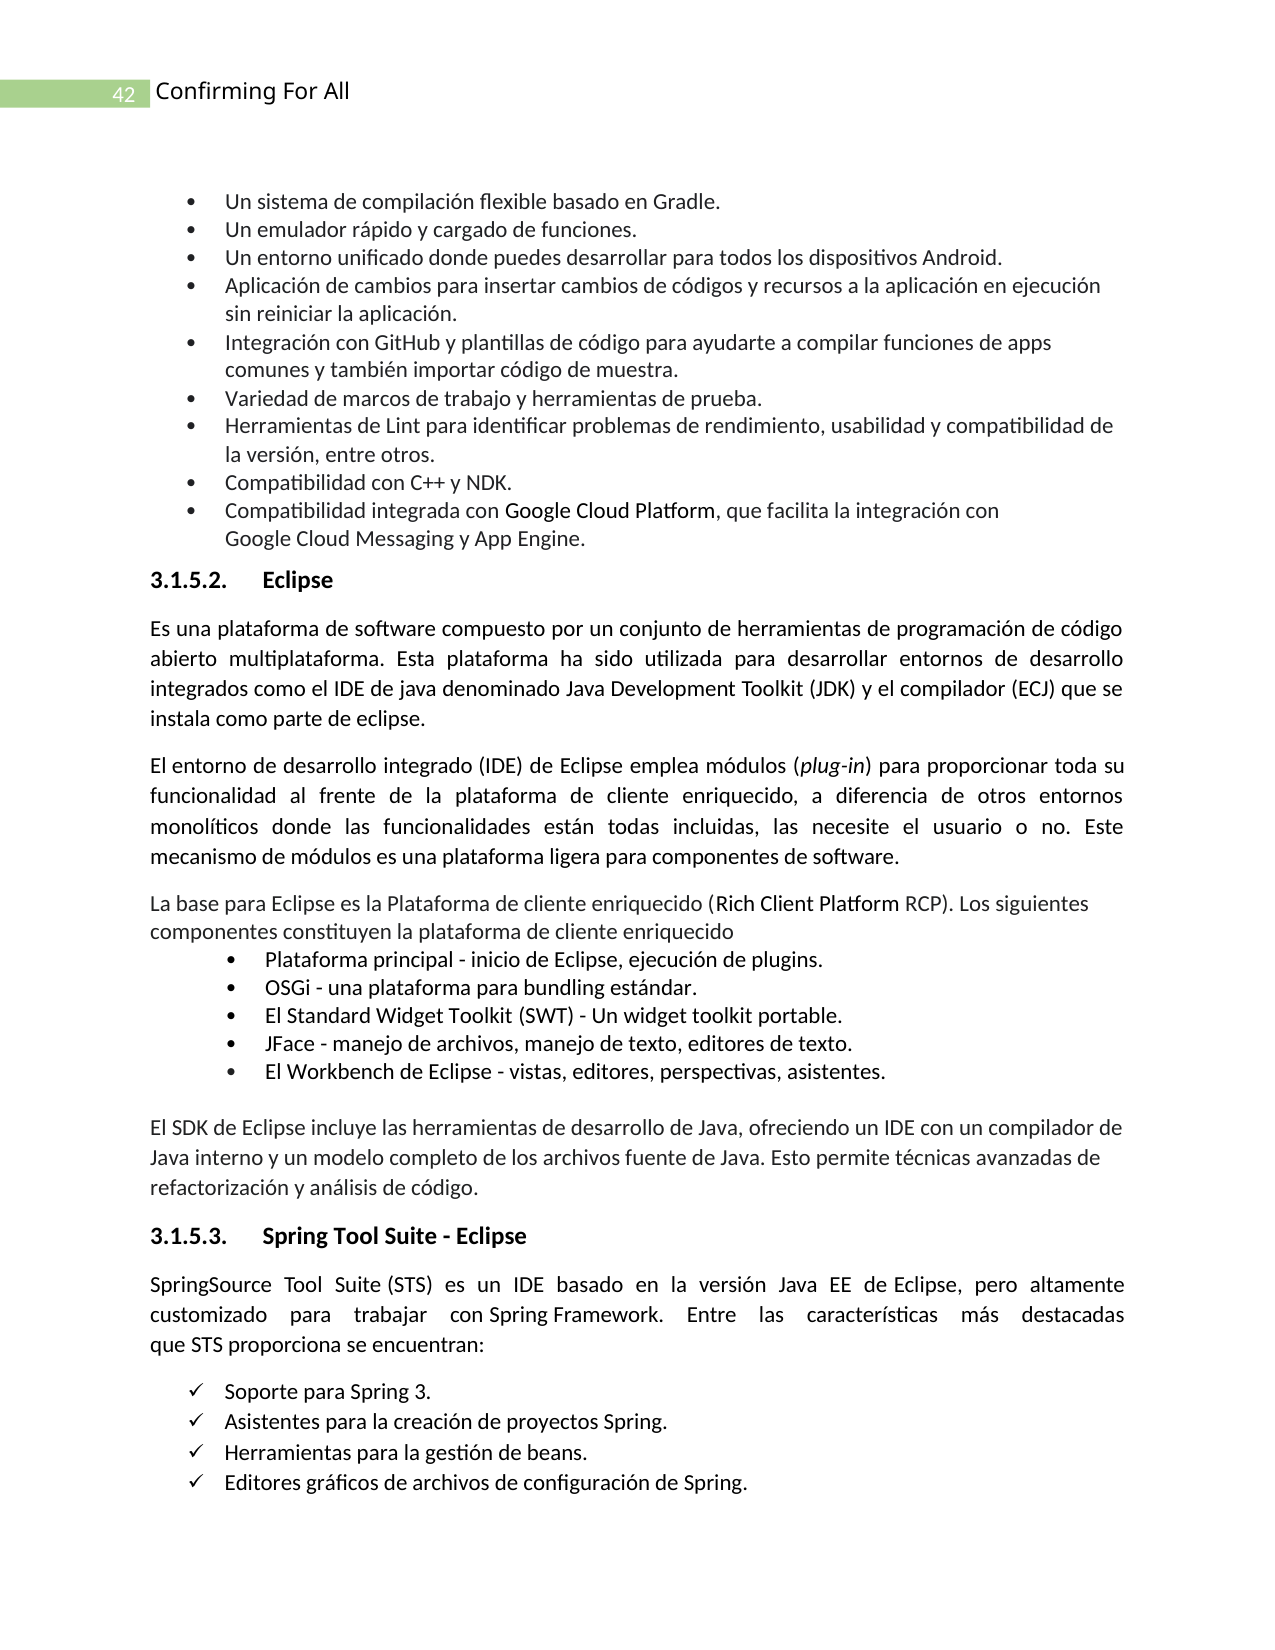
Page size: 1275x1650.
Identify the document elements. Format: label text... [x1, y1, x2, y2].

list Soporte para Spring 3. [187, 1377, 1125, 1405]
subtitle SpringSource Tool Suite (STS) es un IDE basado en la versión Java EE de Eclipse, pero altamente customizado para trabajar con Spring Framework. Entre las características más destacadas que STS proporciona se encuentran: [150, 1328, 1125, 1358]
list JFace - manejo de archivos, manejo de texto, editores de texto. [227, 1029, 1125, 1057]
text La base para Eclipse es la Plataforma de cliente enriquecido (Rich Client Platform RCP). Los siguientes componentes constituyen la plataforma de cliente enriquecido [150, 889, 1125, 945]
text Eclipse [150, 564, 1125, 595]
list Editores gráficos de archivos de configuración de Spring. [187, 1468, 1125, 1496]
list Aplicación de cambios para insertar cambios de códigos y recursos a la aplicación en ejecución sin reiniciar la aplicación. [187, 272, 1125, 328]
list Un entorno unificado donde puedes desarrollar para todos los dispositivos Android. [187, 243, 1125, 272]
text Spring Tool Suite - Eclipse [150, 1220, 1125, 1251]
list Un sistema de compilación flexible basado en Gradle. [187, 187, 1125, 216]
subtitle Es una plataforma de software compuesto por un conjunto de herramientas de programación de código abierto multiplataforma. Esta plataforma ha sido utilizada para desarrollar entornos de desarrollo integrados como el IDE de java denominado Java Development Toolkit (JDK) y el compilador (ECJ) que se instala como parte de eclipse. [150, 614, 1125, 732]
subtitle El entorno de desarrollo integrado (IDE) de Eclipse emplea módulos (plug-in) para proporcionar toda su funcionalidad al frente de la plataforma de cliente enriquecido, a diferencia de otros entornos monolíticos donde las funcionalidades están todas incluidas, las necesite el usuario o no. Este mecanismo de módulos es una plataforma ligera para componentes de software. [150, 840, 1125, 870]
text El SDK de Eclipse incluye las herramientas de desarrollo de Java, ofreciendo un IDE con un compilador de Java interno y un modelo completo de los archivos fuente de Java. Esto permite técnicas avanzadas de refactorización y análisis de código. [150, 1113, 1125, 1201]
list Herramientas de Lint para identificar problemas de rendimiento, usabilidad y compatibilidad de la versión, entre otros. [187, 412, 1125, 468]
list Asistentes para la creación de proyectos Spring. [187, 1407, 1125, 1435]
list El Workbench de Eclipse - vistas, editores, perspectivas, asistentes. [227, 1057, 1125, 1085]
list Plataforma principal - inicio de Eclipse, ejecución de plugins. [227, 945, 1125, 973]
list OSGi - una plataforma para bundling estándar. [227, 973, 1125, 1001]
list Variedad de marcos de trabajo y herramientas de prueba. [187, 384, 1125, 412]
list Compatibilidad con C++ y NDK. [187, 468, 1125, 496]
list Herramientas para la gestión de beans. [187, 1438, 1125, 1466]
list Integración con GitHub y plantillas de código para ayudarte a compilar funciones de apps comunes y también importar código de muestra. [187, 328, 1125, 384]
list Un emulador rápido y cargado de funciones. [187, 216, 1125, 243]
list Compatibilidad integrada con Google Cloud Platform, que facilita la integración con Google Cloud Messaging y App Engine. [187, 496, 1125, 552]
list El Standard Widget Toolkit (SWT) - Un widget toolkit portable. [227, 1001, 1125, 1029]
